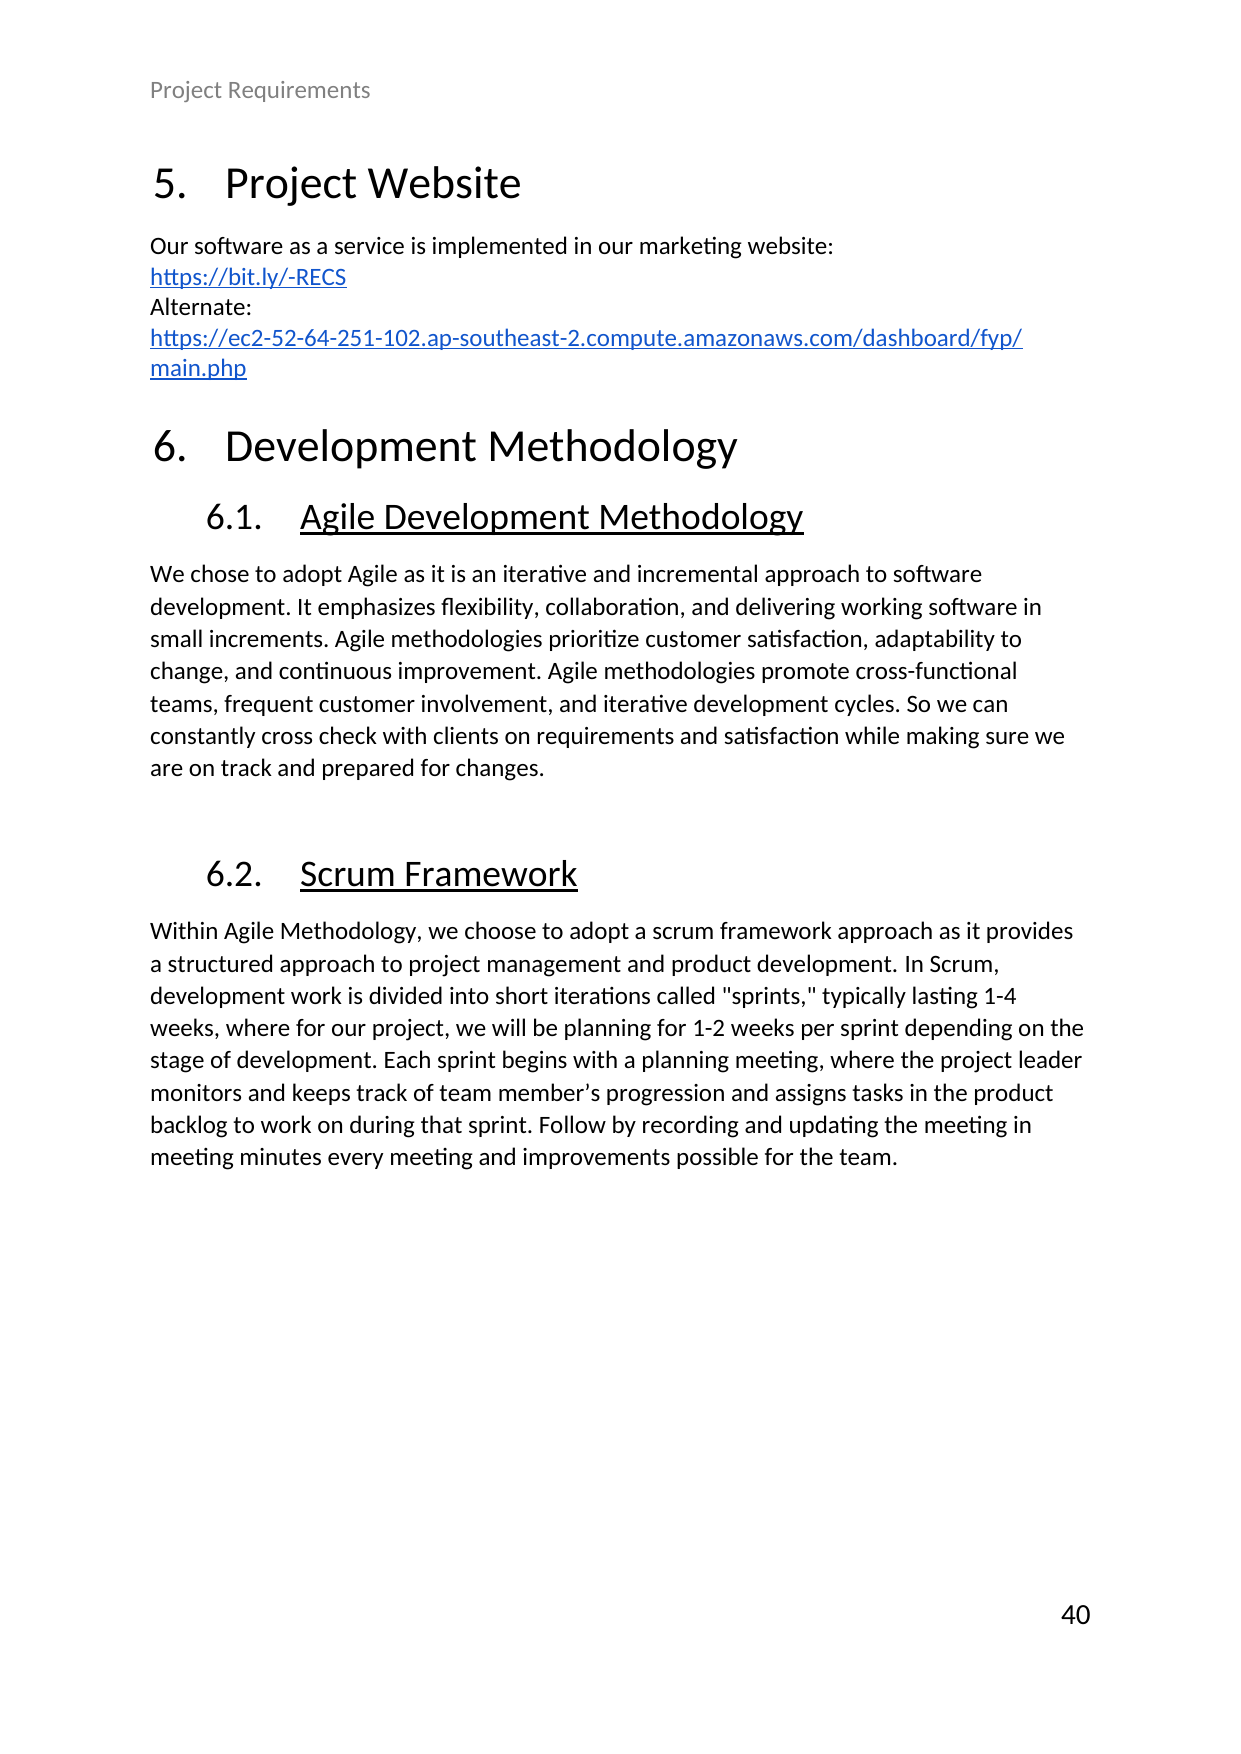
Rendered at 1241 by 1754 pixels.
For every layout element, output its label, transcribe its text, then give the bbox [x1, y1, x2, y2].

text We chose to adopt Agile as it is an iterative and incremental approach to software development. It emphasizes flexibility, collaboration, and delivering working software in small increments. Agile methodologies prioritize customer satisfaction, adaptability to change, and continuous improvement. Agile methodologies promote cross-functional teams, frequent customer involvement, and iterative development cycles. So we can constantly cross check with clients on requirements and satisfaction while making sure we are on track and prepared for changes. [150, 558, 1090, 783]
text Alternate: [150, 291, 1090, 322]
text https://bit.ly/-RECS [150, 261, 1090, 291]
subtitle Project Website [187, 154, 1090, 210]
subtitle Development Methodology [187, 417, 1090, 473]
text Within Agile Methodology, we choose to adopt a scrum framework approach as it provides a structured approach to project management and product development. ​​In Scrum, development work is divided into short iterations called "sprints," typically lasting 1-4 weeks, where for our project, we will be planning for 1-2 weeks per sprint depending on the stage of development. Each sprint begins with a planning meeting, where the project leader monitors and keeps track of team member’s progression and assigns tasks in the product backlog to work on during that sprint. Follow by recording and updating the meeting in meeting minutes every meeting and improvements possible for the team. [150, 915, 1090, 1172]
text https://ec2-52-64-251-102.ap-southeast-2.compute.amazonaws.com/dashboard/fyp/main.php [150, 322, 1090, 383]
text Our software as a service is implemented in our marketing website: [150, 230, 1090, 261]
subtitle Agile Development Methodology [262, 493, 1090, 539]
subtitle Scrum Framework [262, 850, 1090, 896]
